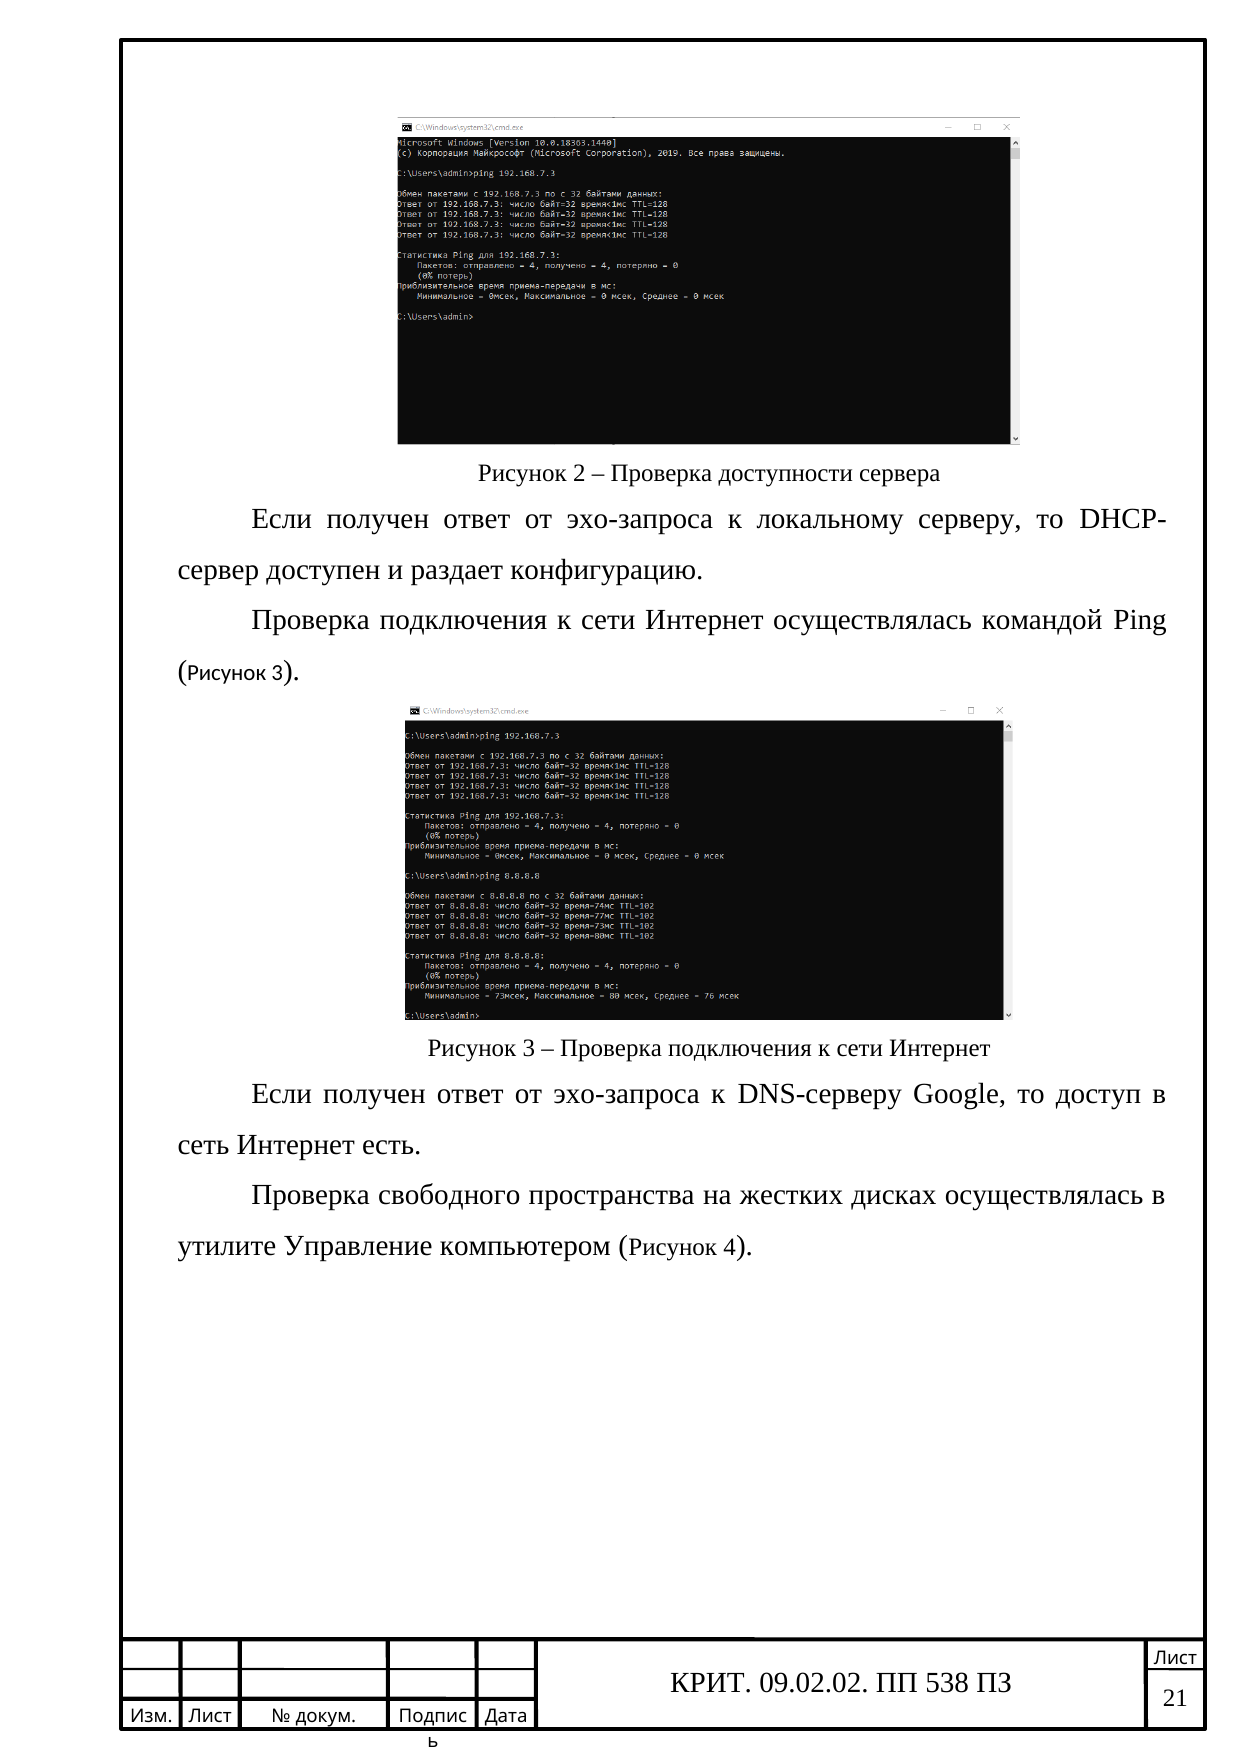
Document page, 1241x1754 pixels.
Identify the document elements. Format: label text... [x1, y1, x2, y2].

text Рисунок 3 – Проверка подключения к сети Интернет [177, 1033, 1167, 1062]
list Проверка подключения к сети Интернет осуществлялась командой Ping (рисунок 3). [177, 602, 1167, 686]
text Если получен ответ от эхо-запроса к локальному серверу, то DHCP-сервер доступен и раздает конфигурацию. [177, 502, 1167, 586]
text Если получен ответ от эхо-запроса к DNS-серверу Google, то доступ в сеть Интернет есть. [177, 1077, 1167, 1161]
text Проверка свободного пространства на жестких дисках осуществлялась в утилите Управление компьютером (рисунок 4). [177, 1177, 1167, 1261]
picture [397, 117, 1020, 445]
picture [405, 702, 1013, 1020]
text Рисунок 2 – Проверка доступности сервера [177, 458, 1167, 487]
